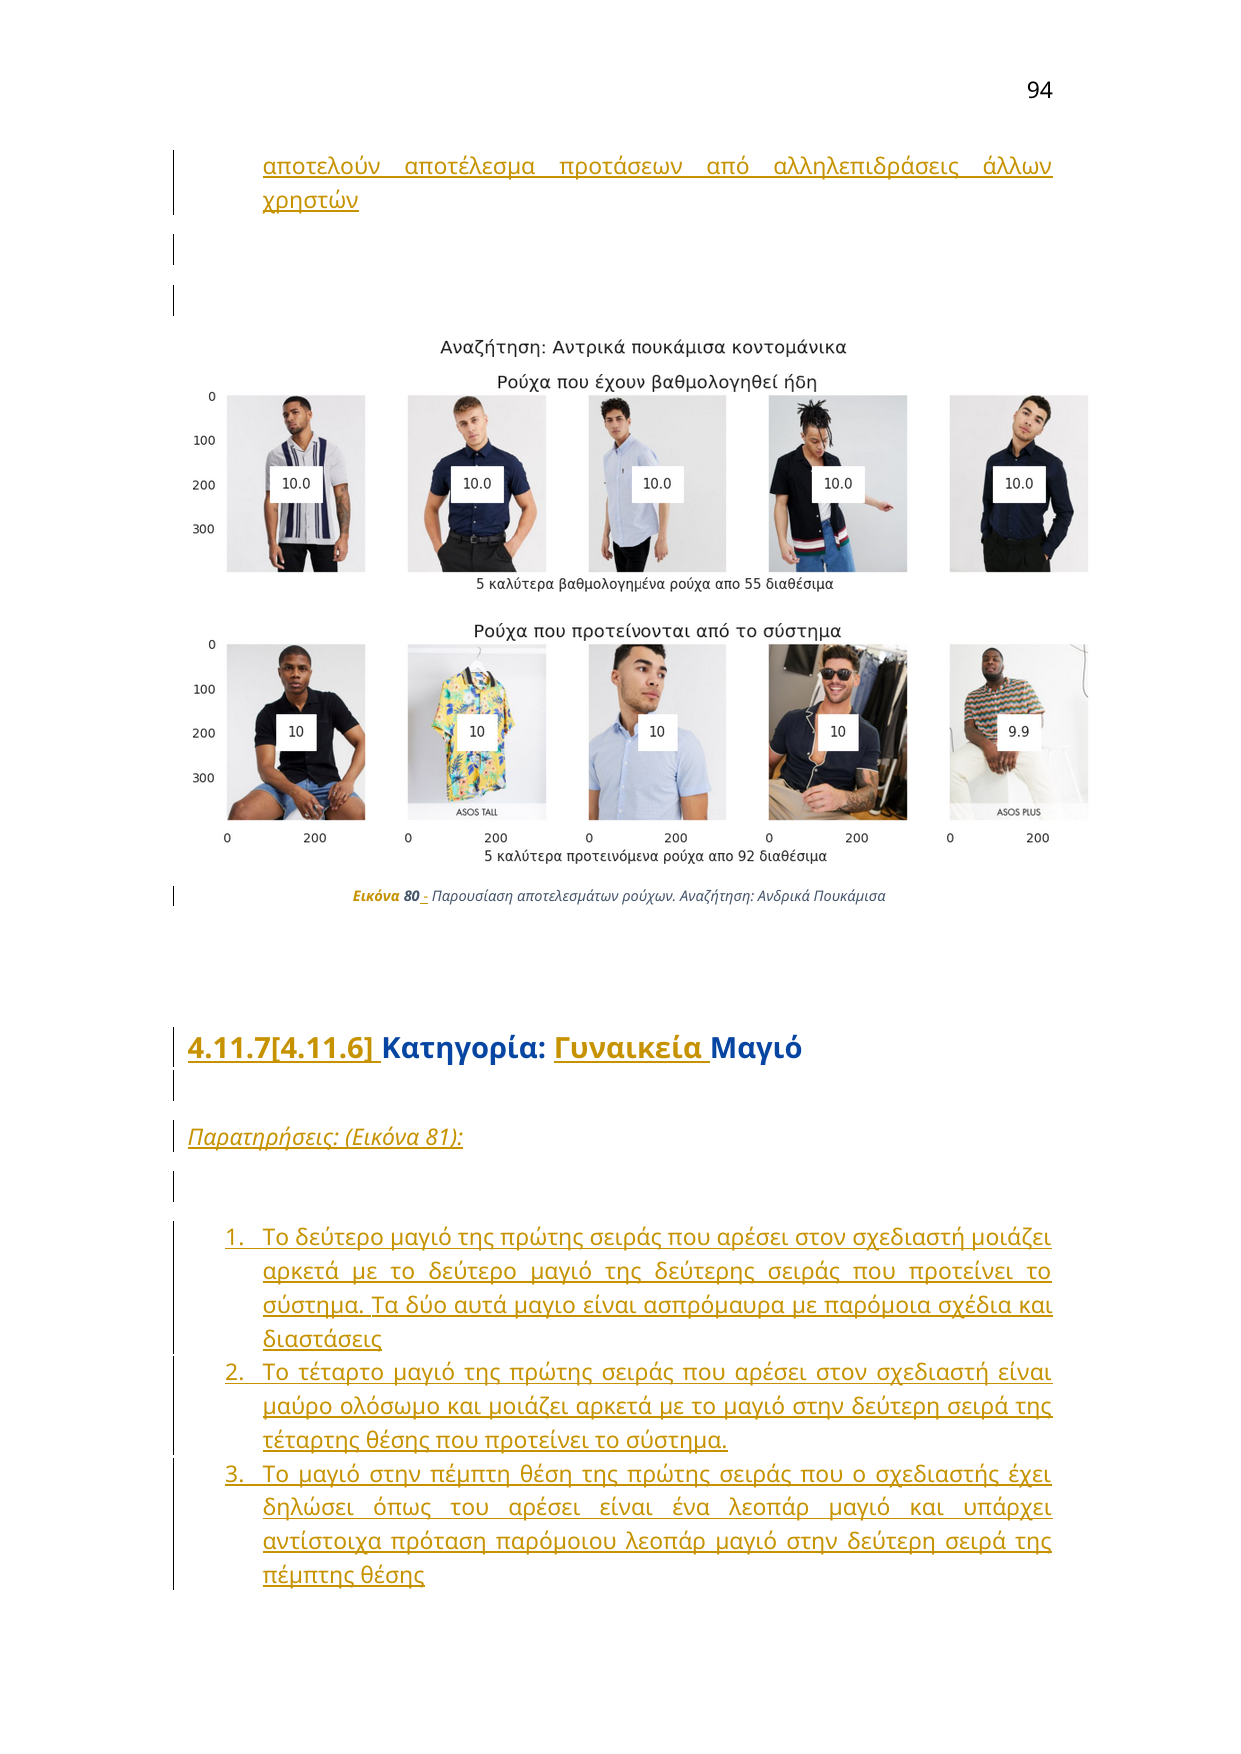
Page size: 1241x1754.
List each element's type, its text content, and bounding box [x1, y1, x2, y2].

picture [187, 335, 1094, 867]
subtitle Κατηγορία: Μαγιό [187, 1027, 1053, 1067]
text Εικόνα Παρουσίαση αποτελεσμάτων ρούχων. Αναζήτηση: Ανδρικά Πουκάμισα [187, 886, 1053, 906]
